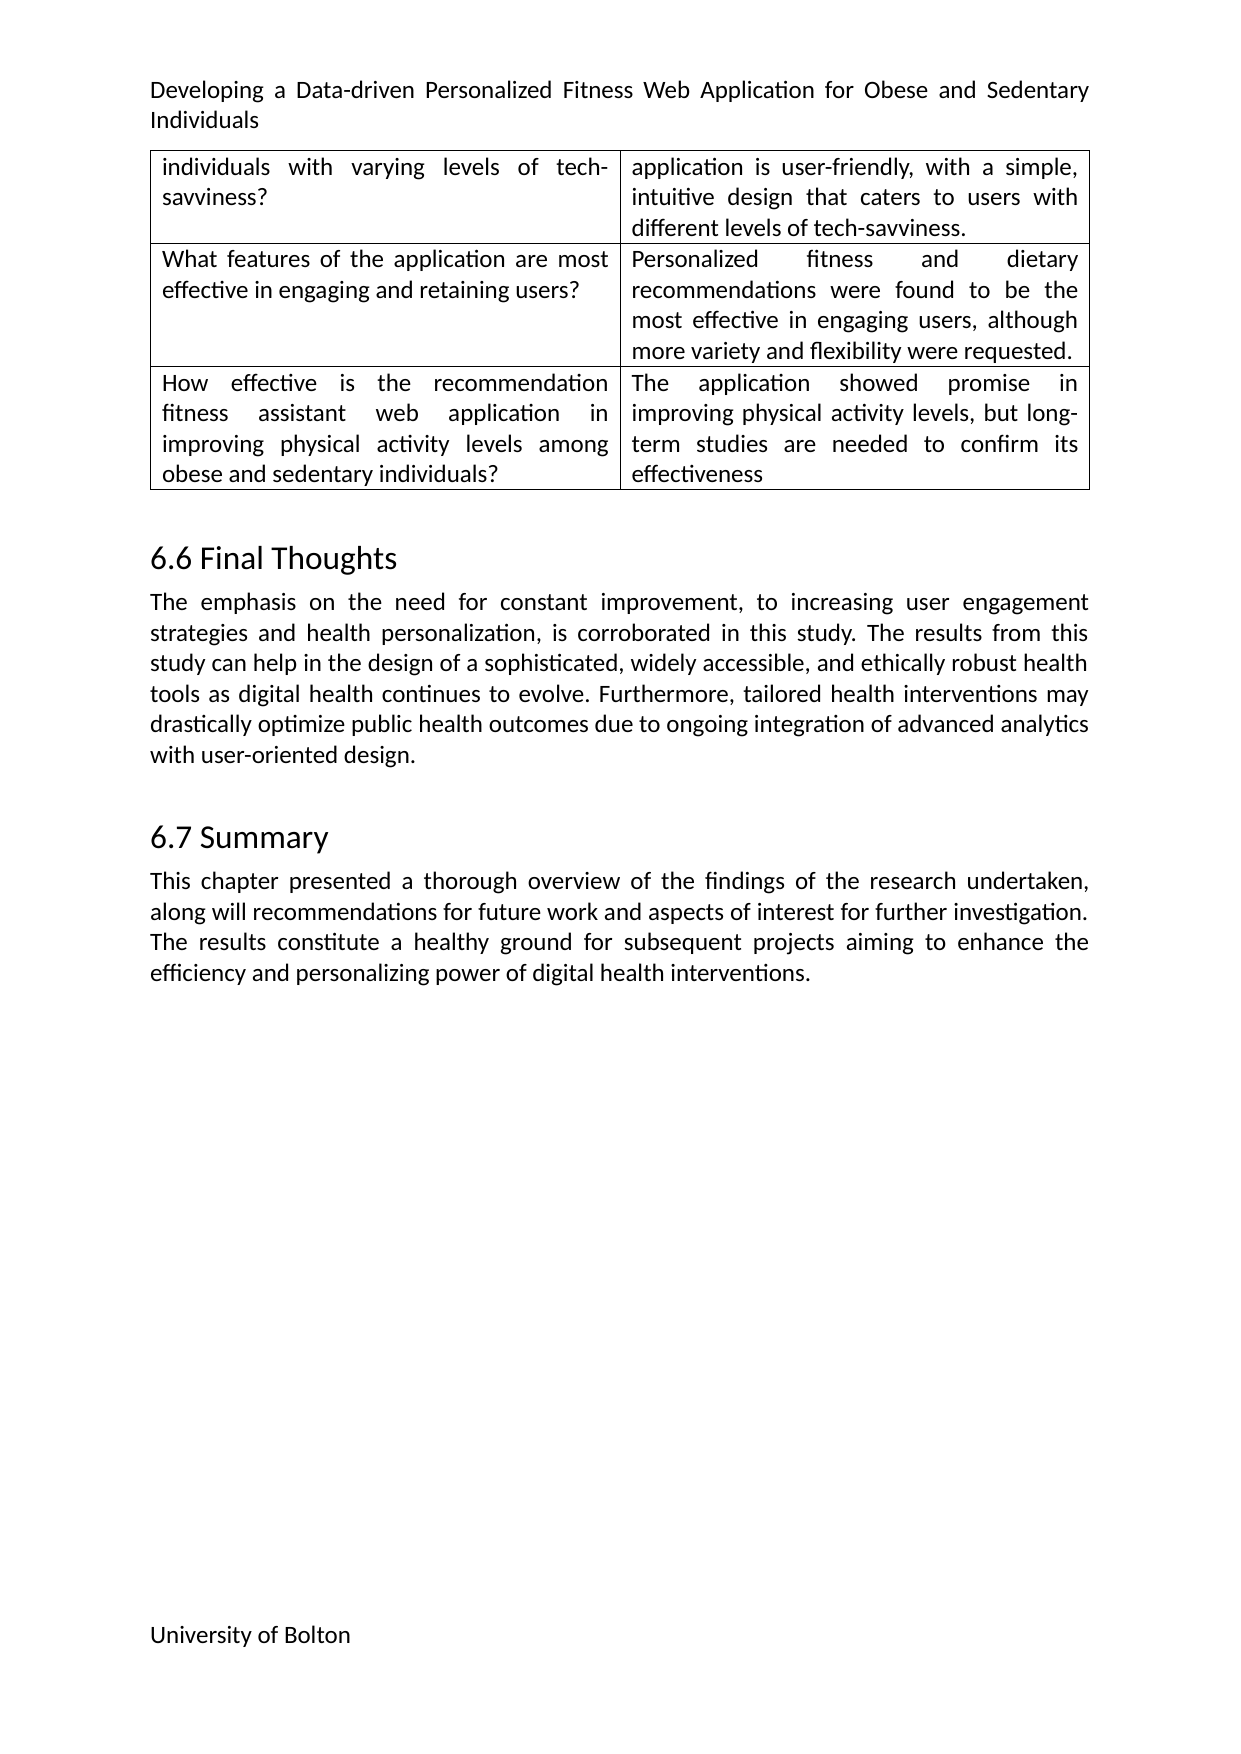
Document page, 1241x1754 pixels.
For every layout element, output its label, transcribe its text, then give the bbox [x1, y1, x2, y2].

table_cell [621, 151, 1089, 243]
table_cell What features of the application are most effective in engaging and retaining users? [151, 244, 620, 366]
text This chapter presented a thorough overview of the findings of the research undertaken, along will recommendations for future work and aspects of interest for further investigation. The results constitute a healthy ground for subsequent projects aiming to enhance the efficiency and personalizing power of digital health interventions. [150, 866, 1090, 988]
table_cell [151, 151, 620, 243]
subtitle 6.6 Final Thoughts [150, 537, 1090, 578]
table_cell The application showed promise in improving physical activity levels, but long-term studies are needed to confirm its effectiveness [621, 367, 1089, 489]
table_cell How effective is the recommendation fitness assistant web application in improving physical activity levels among obese and sedentary individuals? [151, 367, 620, 489]
table_cell Personalized fitness and dietary recommendations were found to be the most effective in engaging users, although more variety and flexibility were requested. [621, 244, 1089, 366]
text The emphasis on the need for constant improvement, to increasing user engagement strategies and health personalization, is corroborated in this study. The results from this study can help in the design of a sophisticated, widely accessible, and ethically robust health tools as digital health continues to evolve. Furthermore, tailored health interventions may drastically optimize public health outcomes due to ongoing integration of advanced analytics with user-oriented design. [150, 586, 1090, 769]
subtitle 6.7 Summary [150, 816, 1090, 857]
